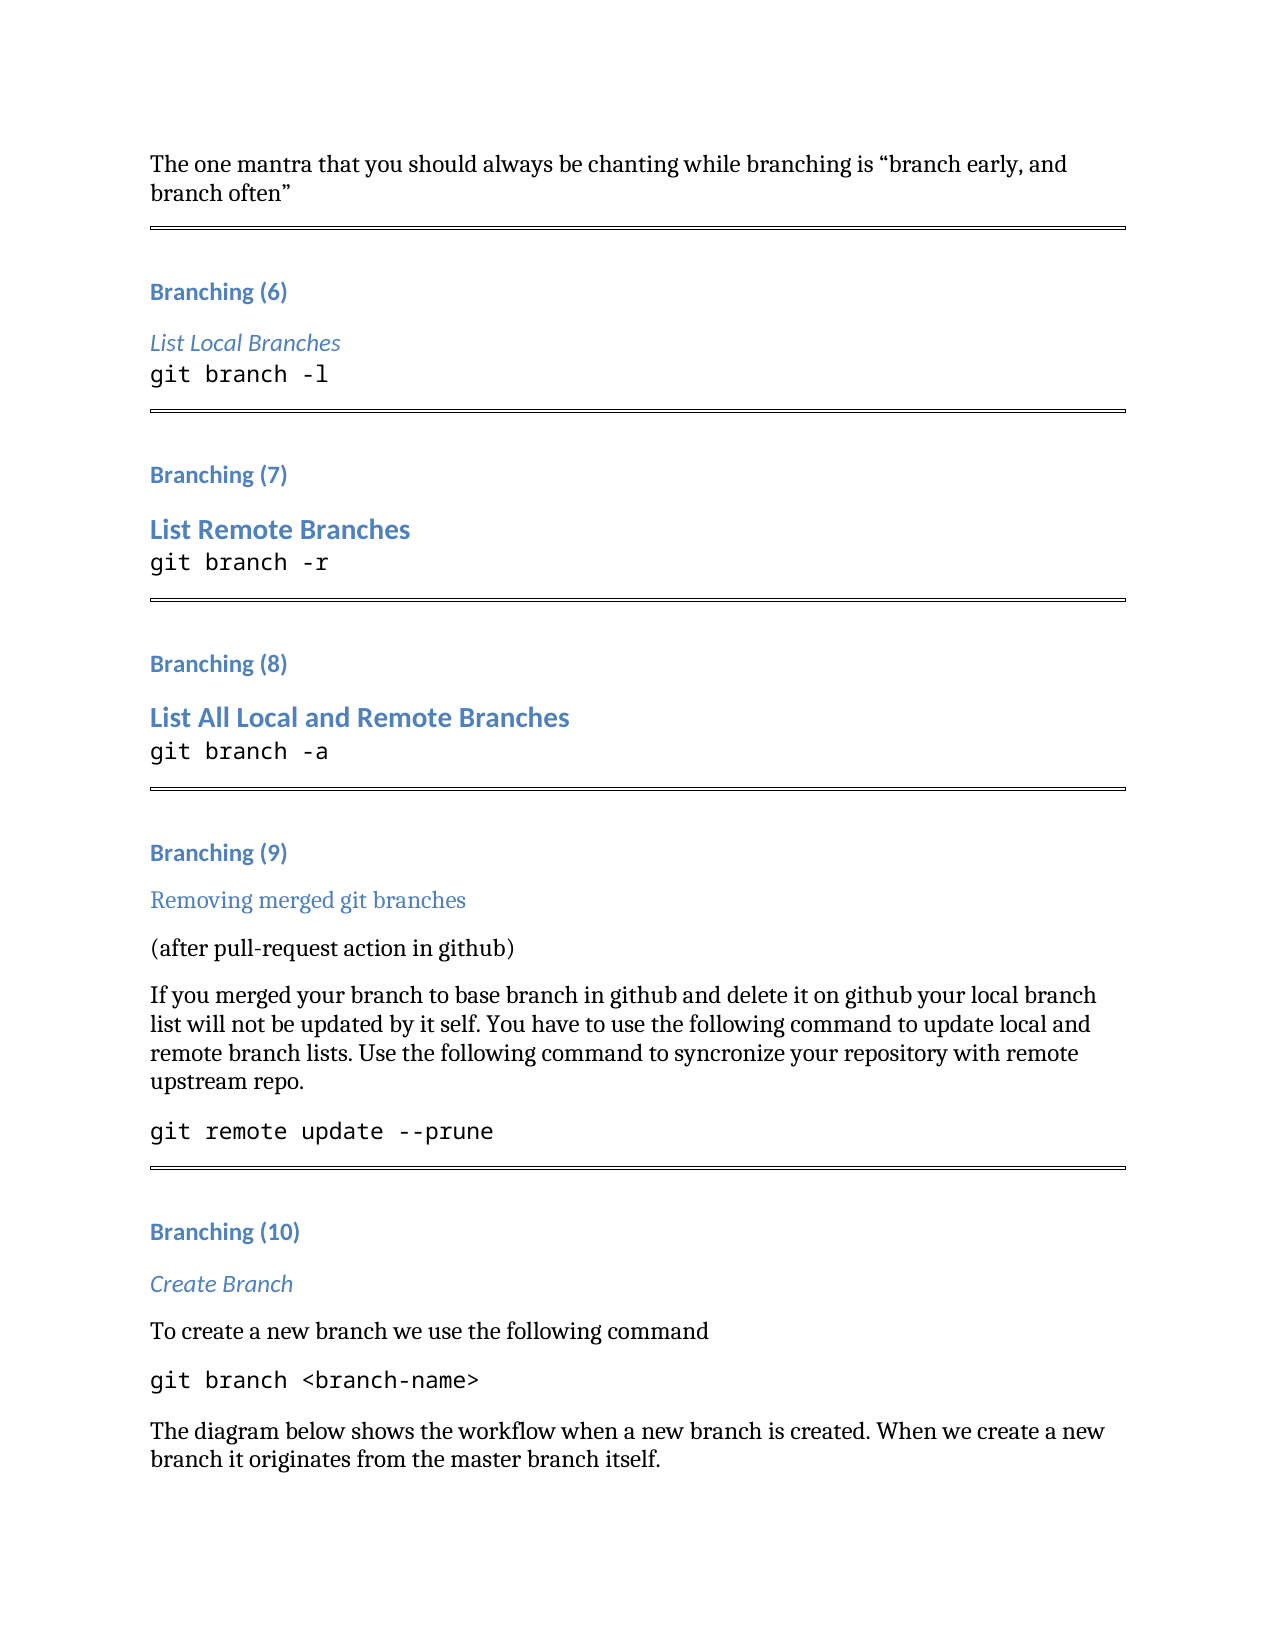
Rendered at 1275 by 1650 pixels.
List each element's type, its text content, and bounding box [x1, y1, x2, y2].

text git remote update --prune [150, 1115, 1125, 1146]
subtitle Branching (10) [150, 1216, 1125, 1247]
text git branch -r [150, 546, 1125, 578]
text git branch -a [150, 735, 1125, 766]
text Removing merged git branches [150, 886, 1125, 915]
text git branch <branch-name> [150, 1364, 1125, 1396]
subtitle List Local Branches [150, 327, 1125, 358]
subtitle Branching (6) [150, 276, 1125, 306]
text The diagram below shows the workflow when a new branch is created. When we create a new branch it originates from the master branch itself. [150, 1417, 1125, 1474]
text git branch -l [150, 358, 1125, 389]
text The one mantra that you should always be chanting while branching is “branch early, and branch often” [150, 150, 1125, 207]
text If you merged your branch to base branch in github and delete it on github your local branch list will not be updated by it self. You have to use the following command to update local and remote branch lists. Use the following command to syncronize your repository with remote upstream repo. [150, 981, 1125, 1096]
text (after pull-request action in github) [150, 933, 1125, 962]
subtitle Create Branch [150, 1268, 1125, 1298]
text To create a new branch we use the following command [150, 1317, 1125, 1346]
subtitle Branching (8) [150, 648, 1125, 678]
subtitle Branching (7) [150, 459, 1125, 490]
subtitle List All Local and Remote Branches [150, 699, 1125, 735]
subtitle List Remote Branches [150, 511, 1125, 546]
subtitle Branching (9) [150, 837, 1125, 867]
